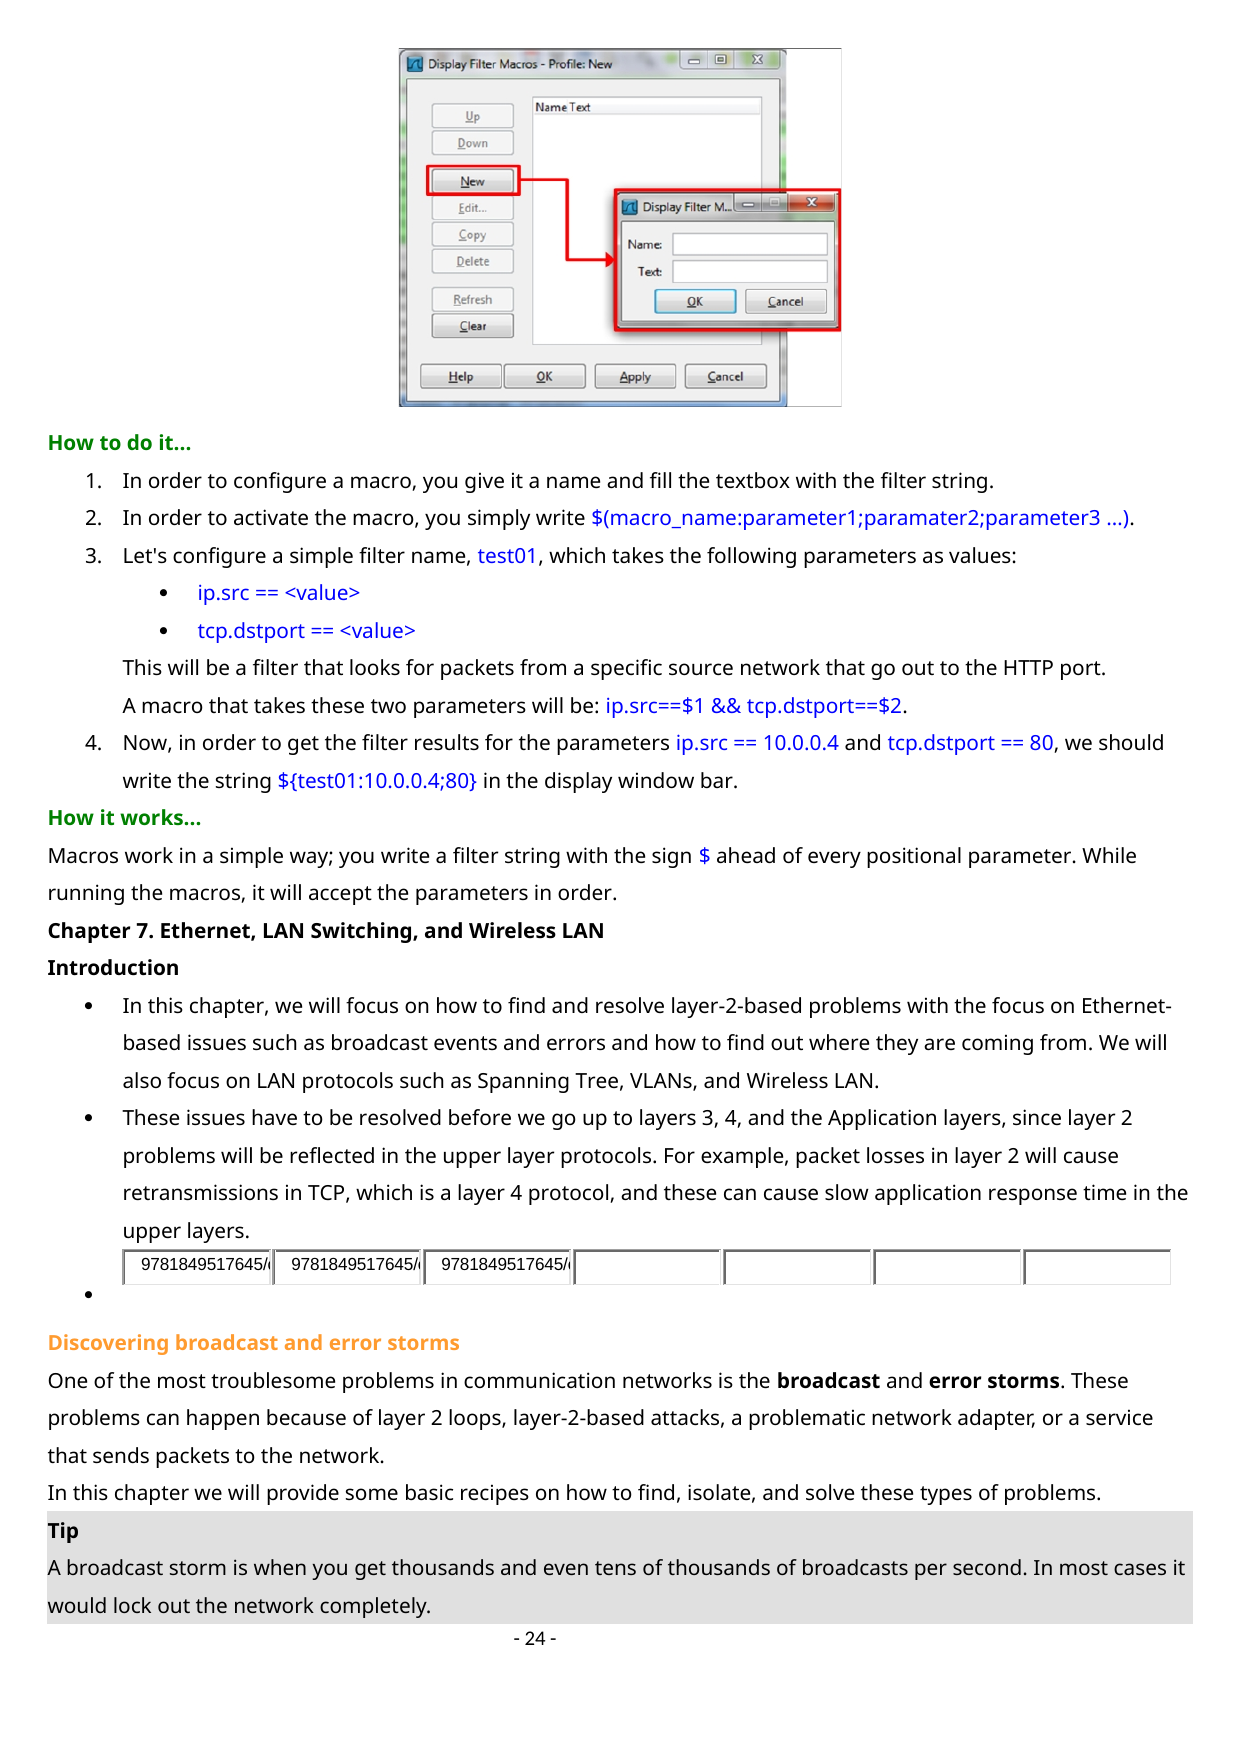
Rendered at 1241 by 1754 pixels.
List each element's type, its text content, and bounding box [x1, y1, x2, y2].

list ip.src == <value> [160, 574, 1193, 611]
list Let's configure a simple filter name, test01, which takes the following parameters as values: [85, 536, 1193, 574]
text Discovering broadcast and error storms [47, 1324, 1193, 1361]
list In this chapter, we will focus on how to find and resolve layer-2-based problems with the focus on Ethernet-based issues such as broadcast events and errors and how to find out where they are coming from. We will also focus on LAN protocols such as Spanning Tree, VLANs, and Wireless LAN. [85, 986, 1193, 1099]
list Now, in order to get the filter results for the parameters ip.src == 10.0.0.4 and tcp.dstport == 80, we should write the string ${test01:10.0.0.4;80} in the display window bar. [85, 724, 1193, 799]
text How it works... [47, 799, 1193, 836]
text Chapter 7. Ethernet, LAN Switching, and Wireless LAN [47, 911, 1193, 949]
text Macros work in a simple way; you write a filter string with the sign $ ahead of every positional parameter. While running the macros, it will accept the parameters in order. [47, 836, 1193, 911]
text Tip [47, 1511, 1193, 1549]
picture [398, 48, 842, 407]
list These issues have to be resolved before we go up to layers 3, 4, and the Application layers, since layer 2 problems will be reflected in the upper layer protocols. For example, packet losses in layer 2 will cause retransmissions in TCP, which is a layer 4 protocol, and these can cause slow application response time in the upper layers. [85, 1099, 1193, 1249]
text This will be a filter that looks for packets from a specific source network that go out to the HTTP port. [122, 649, 1193, 686]
text How to do it... [47, 424, 1193, 461]
list tcp.dstport == <value> [160, 611, 1193, 649]
text In this chapter we will provide some basic recipes on how to find, isolate, and solve these types of problems. [47, 1474, 1193, 1511]
list In order to configure a macro, you give it a name and fill the textbox with the filter string. [85, 461, 1193, 499]
text Introduction [47, 949, 1193, 986]
list In order to activate the macro, you simply write $(macro_name:parameter1;paramater2;parameter3 …). [85, 499, 1193, 536]
text One of the most troublesome problems in communication networks is the broadcast and error storms. These problems can happen because of layer 2 loops, layer-2-based attacks, a problematic network adapter, or a service that sends packets to the network. [47, 1361, 1193, 1474]
text A macro that takes these two parameters will be: ip.src==$1 && tcp.dstport==$2. [122, 686, 1193, 724]
text A broadcast storm is when you get thousands and even tens of thousands of broadcasts per second. In most cases it would lock out the network completely. [47, 1549, 1193, 1624]
